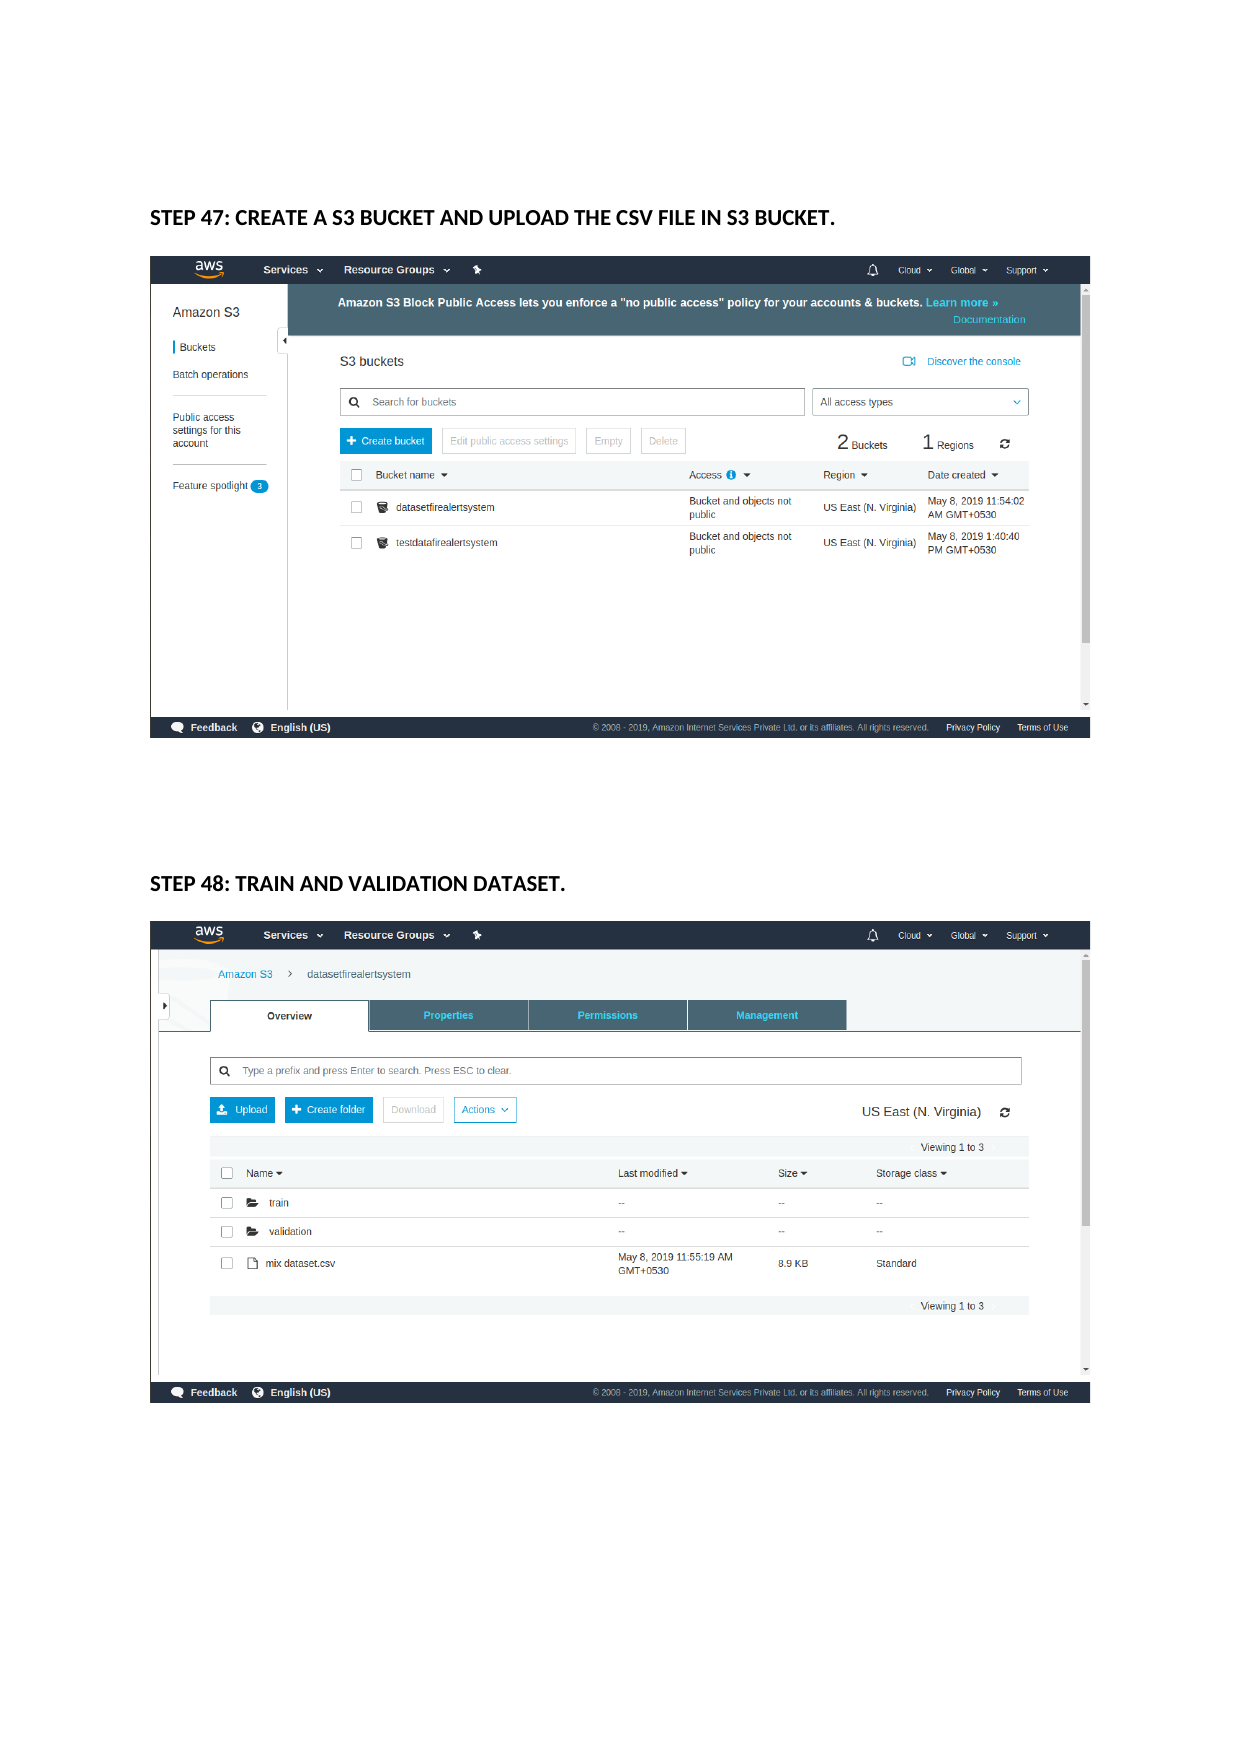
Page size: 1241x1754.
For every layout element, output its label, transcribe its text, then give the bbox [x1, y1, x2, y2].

text STEP 48: TRAIN AND VALIDATION DATASET. [150, 869, 1090, 897]
picture [150, 256, 1091, 738]
picture [150, 921, 1091, 1403]
text STEP 47: CREATE A S3 BUCKET AND UPLOAD THE CSV FILE IN S3 BUCKET. [150, 203, 1090, 231]
